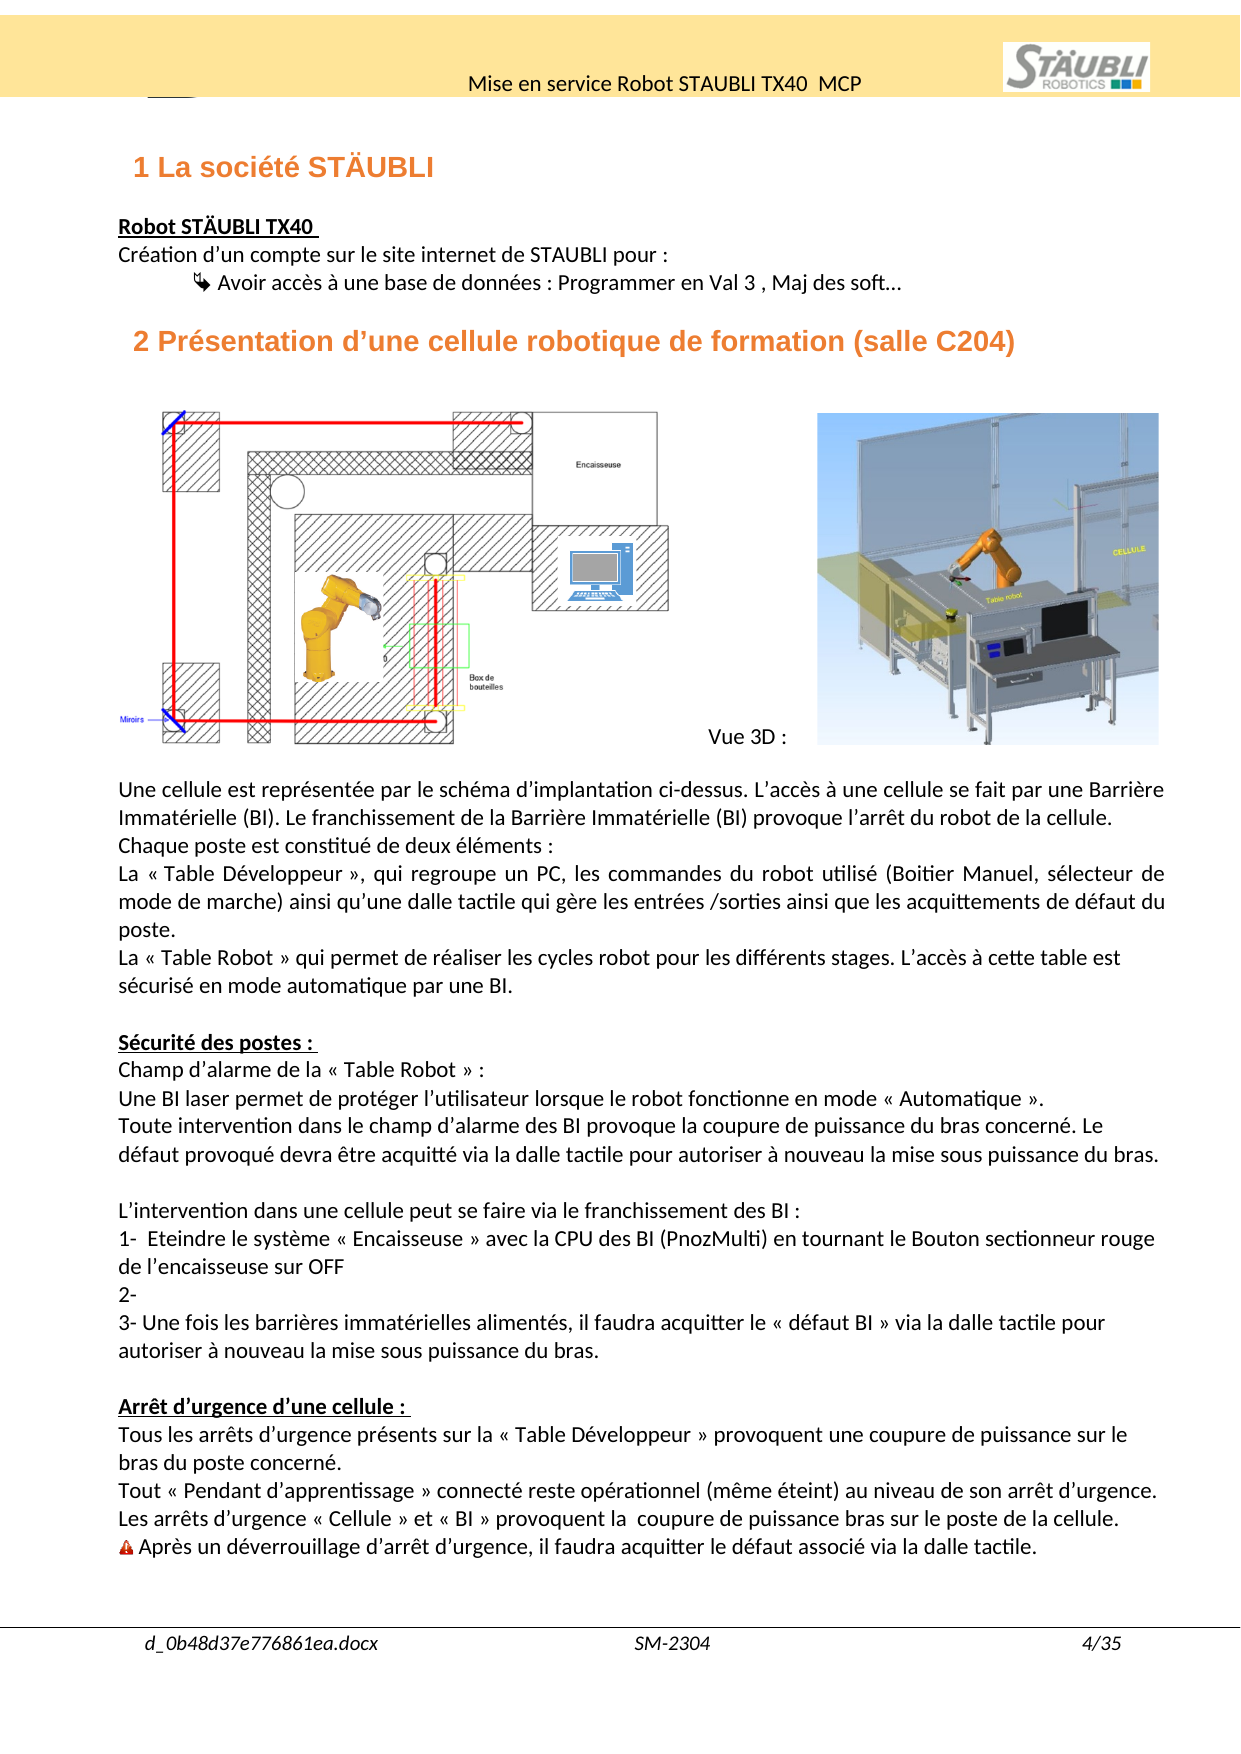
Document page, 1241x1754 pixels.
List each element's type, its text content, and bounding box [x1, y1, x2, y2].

text L’intervention dans une cellule peut se faire via le franchissement des BI : [118, 1196, 1165, 1224]
text 1- Eteindre le système « Encaisseuse » avec la CPU des BI (PnozMulti) en tournant le Bouton sectionneur rouge de l’encaisseuse sur OFF [118, 1224, 1165, 1280]
text Création d’un compte sur le site internet de STAUBLI pour : [118, 240, 1165, 268]
text Toute intervention dans le champ d’alarme des BI provoque la coupure de puissance du bras concerné. Le défaut provoqué devra être acquitté via la dalle tactile pour autoriser à nouveau la mise sous puissance du bras. [118, 1112, 1165, 1168]
text Tout « Pendant d’apprentissage » connecté reste opérationnel (même éteint) au niveau de son arrêt d’urgence. [118, 1476, 1165, 1504]
text Sécurité des postes : [118, 1028, 1165, 1056]
subtitle Présentation d’une cellule robotique de formation (salle C204) [133, 324, 1165, 358]
text 2- [118, 1280, 1165, 1308]
text 3- Une fois les barrières immatérielles alimentés, il faudra acquitter le « défaut BI » via la dalle tactile pour autoriser à nouveau la mise sous puissance du bras. [118, 1308, 1165, 1364]
text Une cellule est représentée par le schéma d’implantation ci-dessus. L’accès à une cellule se fait par une Barrière Immatérielle (BI). Le franchissement de la Barrière Immatérielle (BI) provoque l’arrêt du robot de la cellule. [118, 775, 1165, 831]
text Arrêt d’urgence d’une cellule : [118, 1392, 1165, 1420]
picture [1003, 42, 1150, 92]
text La « Table Développeur », qui regroupe un PC, les commandes du robot utilisé (Boitier Manuel, sélecteur de mode de marche) ainsi qu’une dalle tactile qui gère les entrées /sorties ainsi que les acquittements de défaut du poste. [118, 859, 1165, 943]
text Après un déverrouillage d’arrêt d’urgence, il faudra acquitter le défaut associé via la dalle tactile. [118, 1532, 1165, 1560]
text Tous les arrêts d’urgence présents sur la « Table Développeur » provoquent une coupure de puissance sur le bras du poste concerné. [118, 1420, 1165, 1476]
picture [118, 1539, 134, 1555]
picture [817, 413, 1159, 745]
picture [118, 410, 672, 745]
text Avoir accès à une base de données : Programmer en Val 3 , Maj des soft… [118, 268, 1165, 296]
text La « Table Robot » qui permet de réaliser les cycles robot pour les différents stages. L’accès à cette table est sécurisé en mode automatique par une BI. [118, 943, 1165, 999]
text Les arrêts d’urgence « Cellule » et « BI » provoquent la coupure de puissance bras sur le poste de la cellule. [118, 1504, 1165, 1532]
text Chaque poste est constitué de deux éléments : [118, 831, 1165, 859]
text Champ d’alarme de la « Table Robot » : [118, 1056, 1165, 1084]
subtitle La société STÄUBLI [133, 151, 1165, 184]
text Robot STÄUBLI TX40 [118, 212, 1165, 240]
text Une BI laser permet de protéger l’utilisateur lorsque le robot fonctionne en mode « Automatique ». [118, 1084, 1165, 1112]
